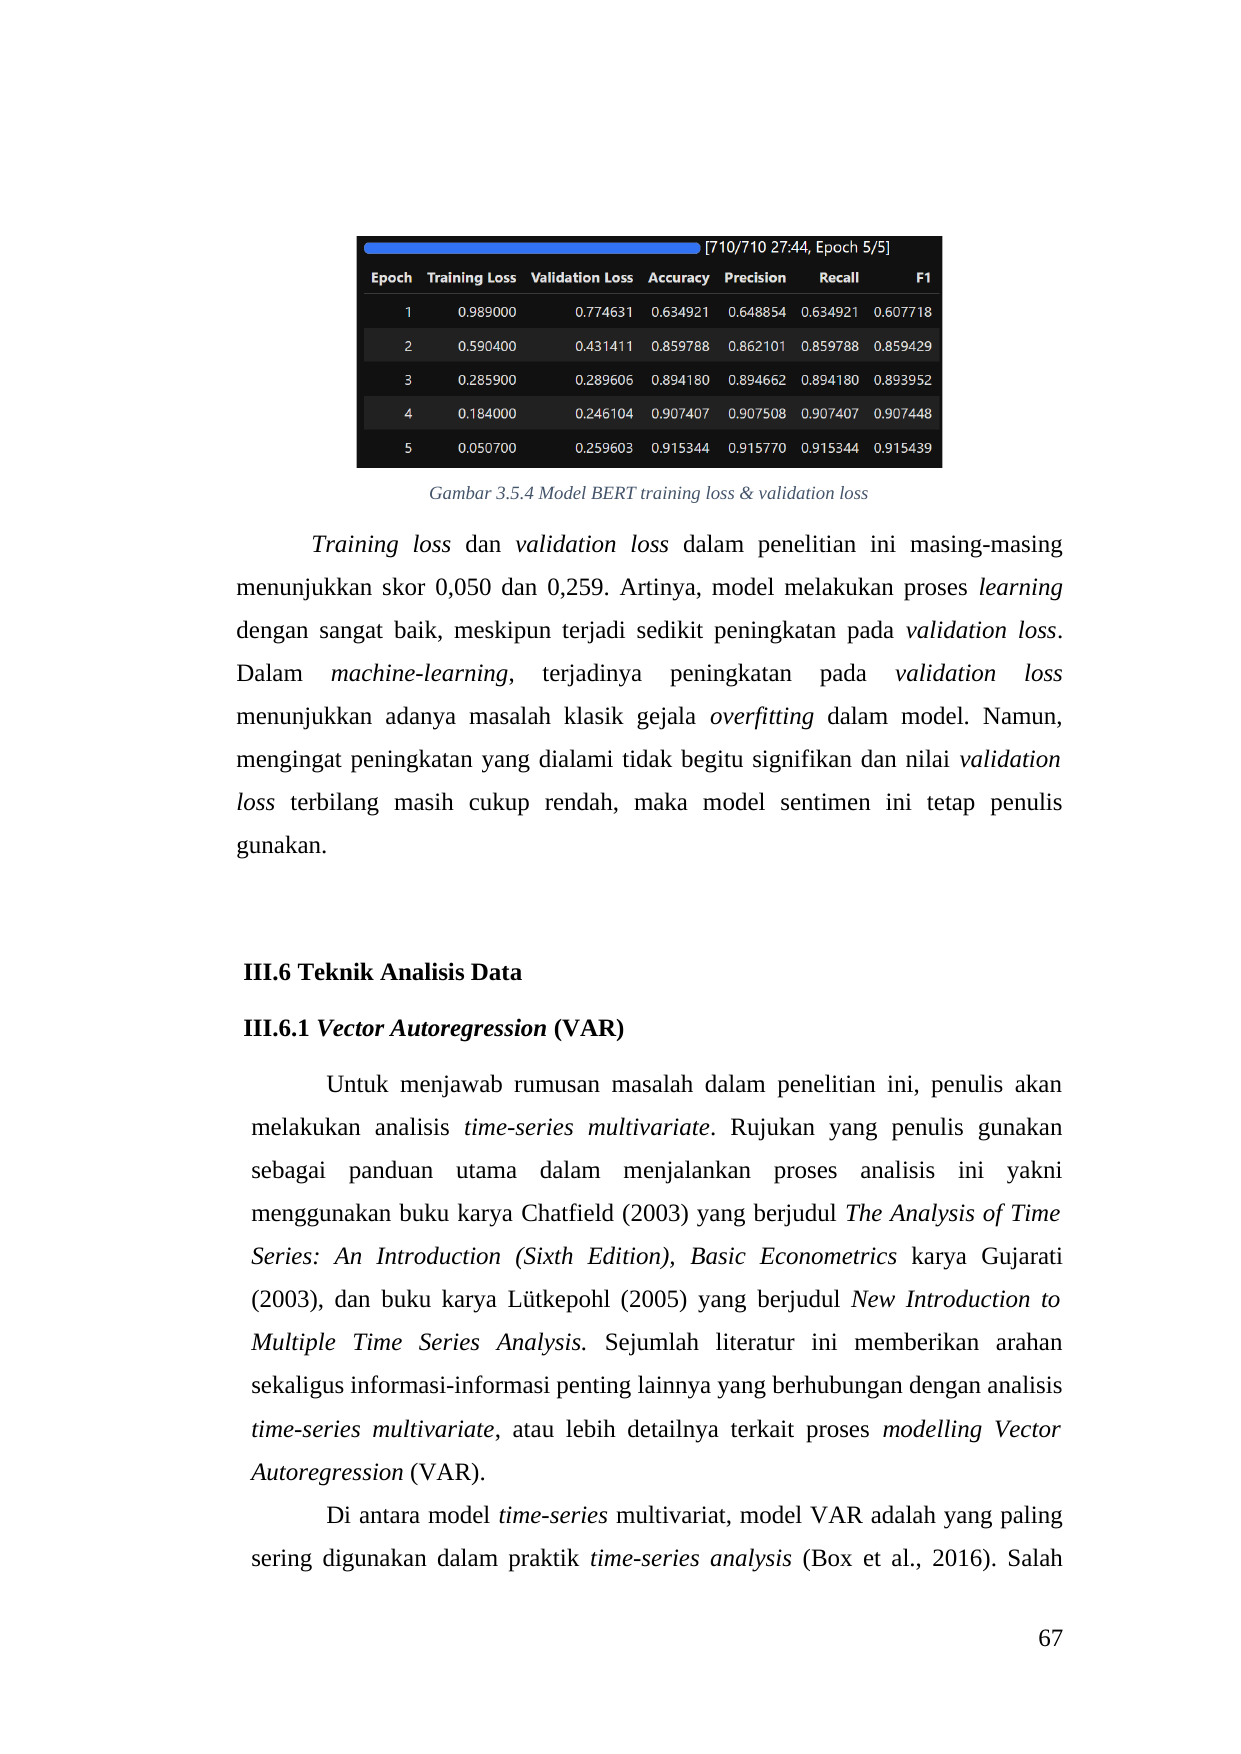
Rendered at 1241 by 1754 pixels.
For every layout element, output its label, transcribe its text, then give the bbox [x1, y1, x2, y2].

picture [356, 236, 943, 468]
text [251, 1500, 1063, 1572]
subtitle Teknik Analisis Data [243, 957, 1063, 985]
text Training loss dan validation loss dalam penelitian ini masing-masing menunjukkan skor 0,050 dan 0,259. Artinya, model melakukan proses learning dengan sangat baik, meskipun terjadi sedikit peningkatan pada validation loss. Dalam machine-learning, terjadinya peningkatan pada validation loss menunjukkan adanya masalah klasik gejala overfitting dalam model. Namun, mengingat peningkatan yang dialami tidak begitu signifikan dan nilai validation loss terbilang masih cukup rendah, maka model sentimen ini tetap penulis gunakan. [236, 529, 1063, 859]
subtitle Vector Autoregression (VAR) [243, 1013, 1063, 1041]
text Untuk menjawab rumusan masalah dalam penelitian ini, penulis akan melakukan analisis time-series multivariate. Rujukan yang penulis gunakan sebagai panduan utama dalam menjalankan proses analisis ini yakni menggunakan buku karya yang berjudul The Analysis of Time Series: An Introduction (Sixth Edition), Basic Econometrics karya , dan buku karya yang berjudul New Introduction to Multiple Time Series Analysis. Sejumlah literatur ini memberikan arahan sekaligus informasi-informasi penting lainnya yang berhubungan dengan analisis time-series multivariate, atau lebih detailnya terkait proses modelling Vector Autoregression (VAR). [251, 1069, 1063, 1486]
